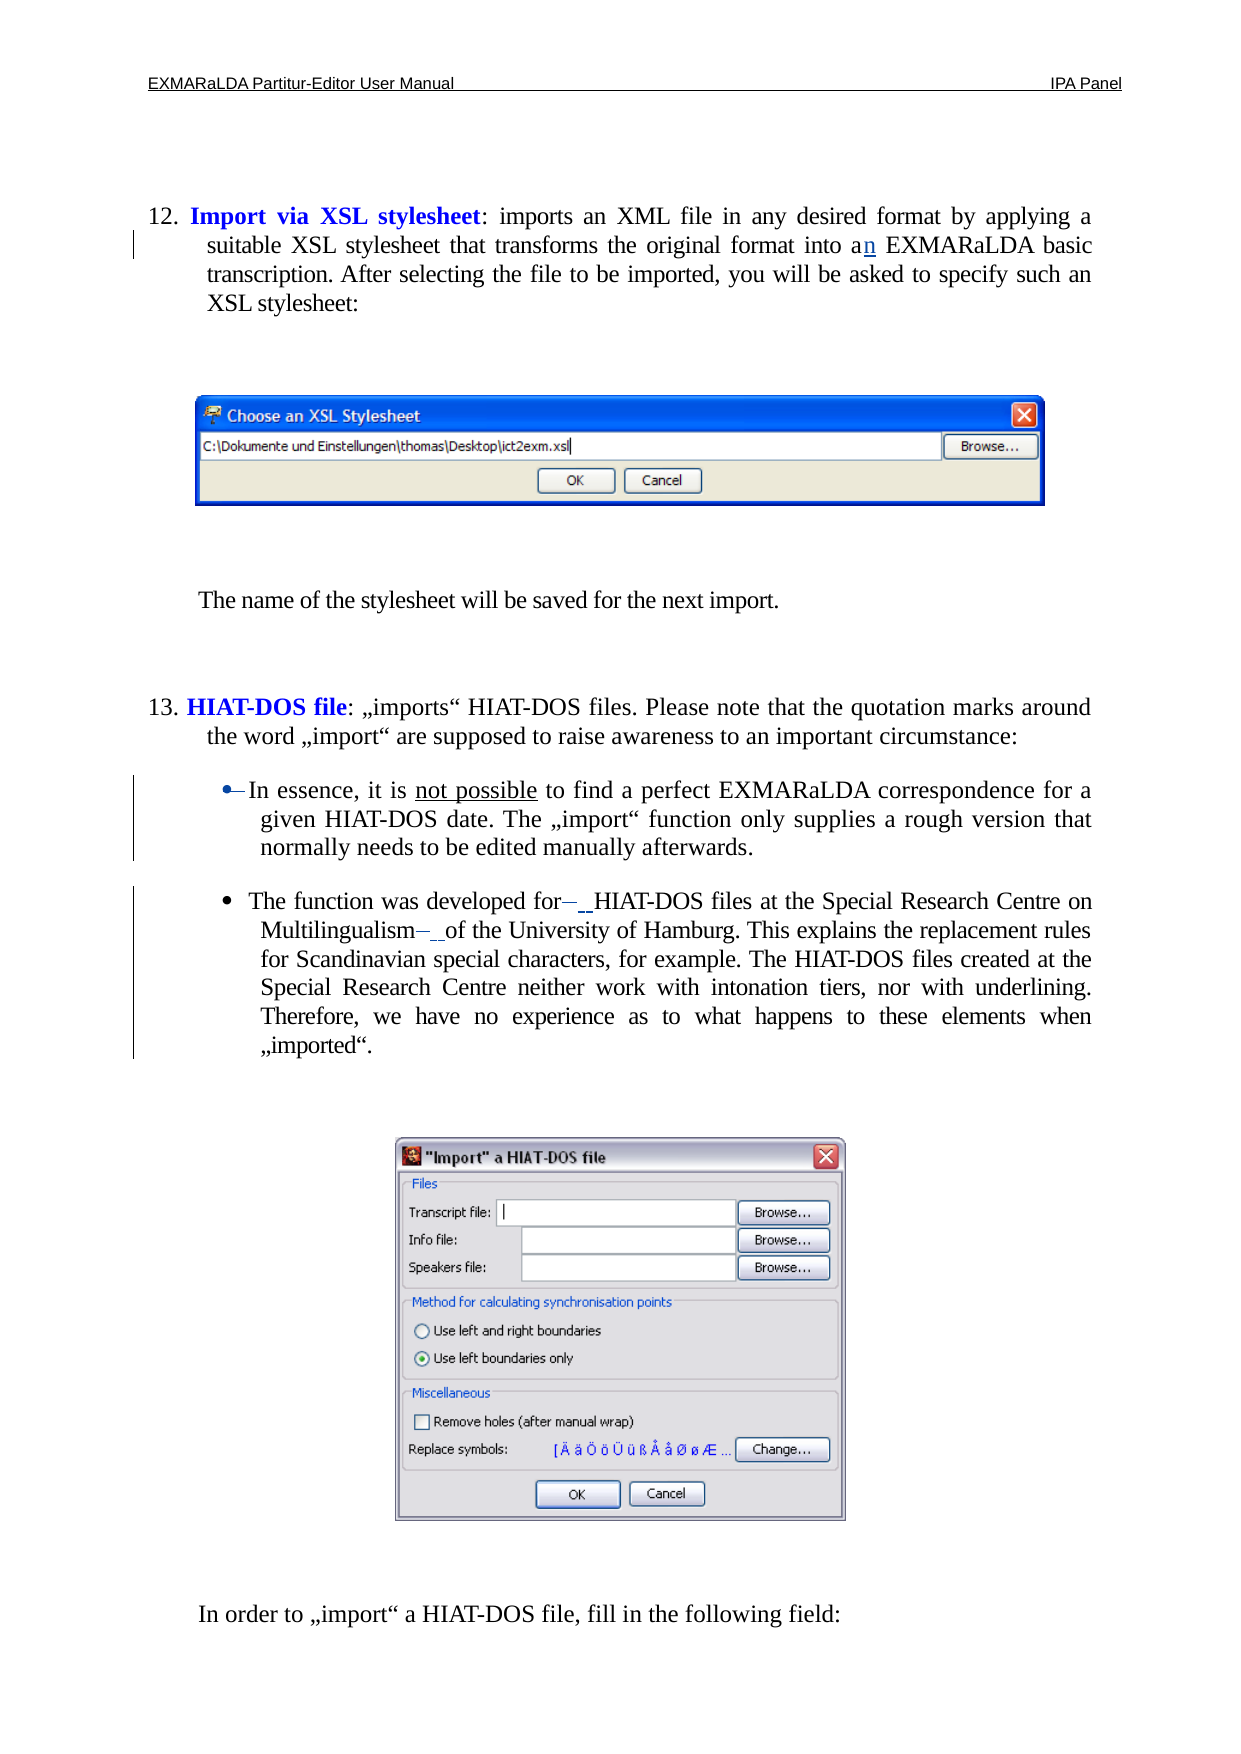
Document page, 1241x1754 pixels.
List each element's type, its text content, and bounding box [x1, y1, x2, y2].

text The name of the stylesheet will be saved for the next import. [148, 585, 1093, 614]
list The function was developed forHIAT-DOS files at the Special Research Centre on Multilingualismof the University of Hamburg. This explains the replacement rules for Scandinavian special characters, for example. The HIAT-DOS files created at the Special Research Centre neither work with intonation tiers, nor with underlining. Therefore, we have no experience as to what happens to these elements when „imported“. [223, 886, 1093, 1059]
list In essence, it is not possible to find a perfect EXMARaLDA correspondence for a given HIAT-DOS date. The „import“ function only supplies a rough version that normally needs to be edited manually afterwards. [223, 775, 1093, 861]
picture [195, 395, 1045, 506]
picture [395, 1137, 846, 1521]
text In order to „import“ a HIAT-DOS file, fill in the following field: [148, 1599, 1093, 1628]
text 13. HIAT-DOS file: „imports“ HIAT-DOS files. Please note that the quotation marks around the word „import“ are supposed to raise awareness to an important circumstance: [148, 692, 1093, 750]
text 12. Import via XSL stylesheet: imports an XML file in any desired format by applying a suitable XSL stylesheet that transforms the original format into a EXMARaLDA basic transcription. After selecting the file to be imported, you will be asked to specify such an XSL stylesheet: [148, 201, 1093, 316]
